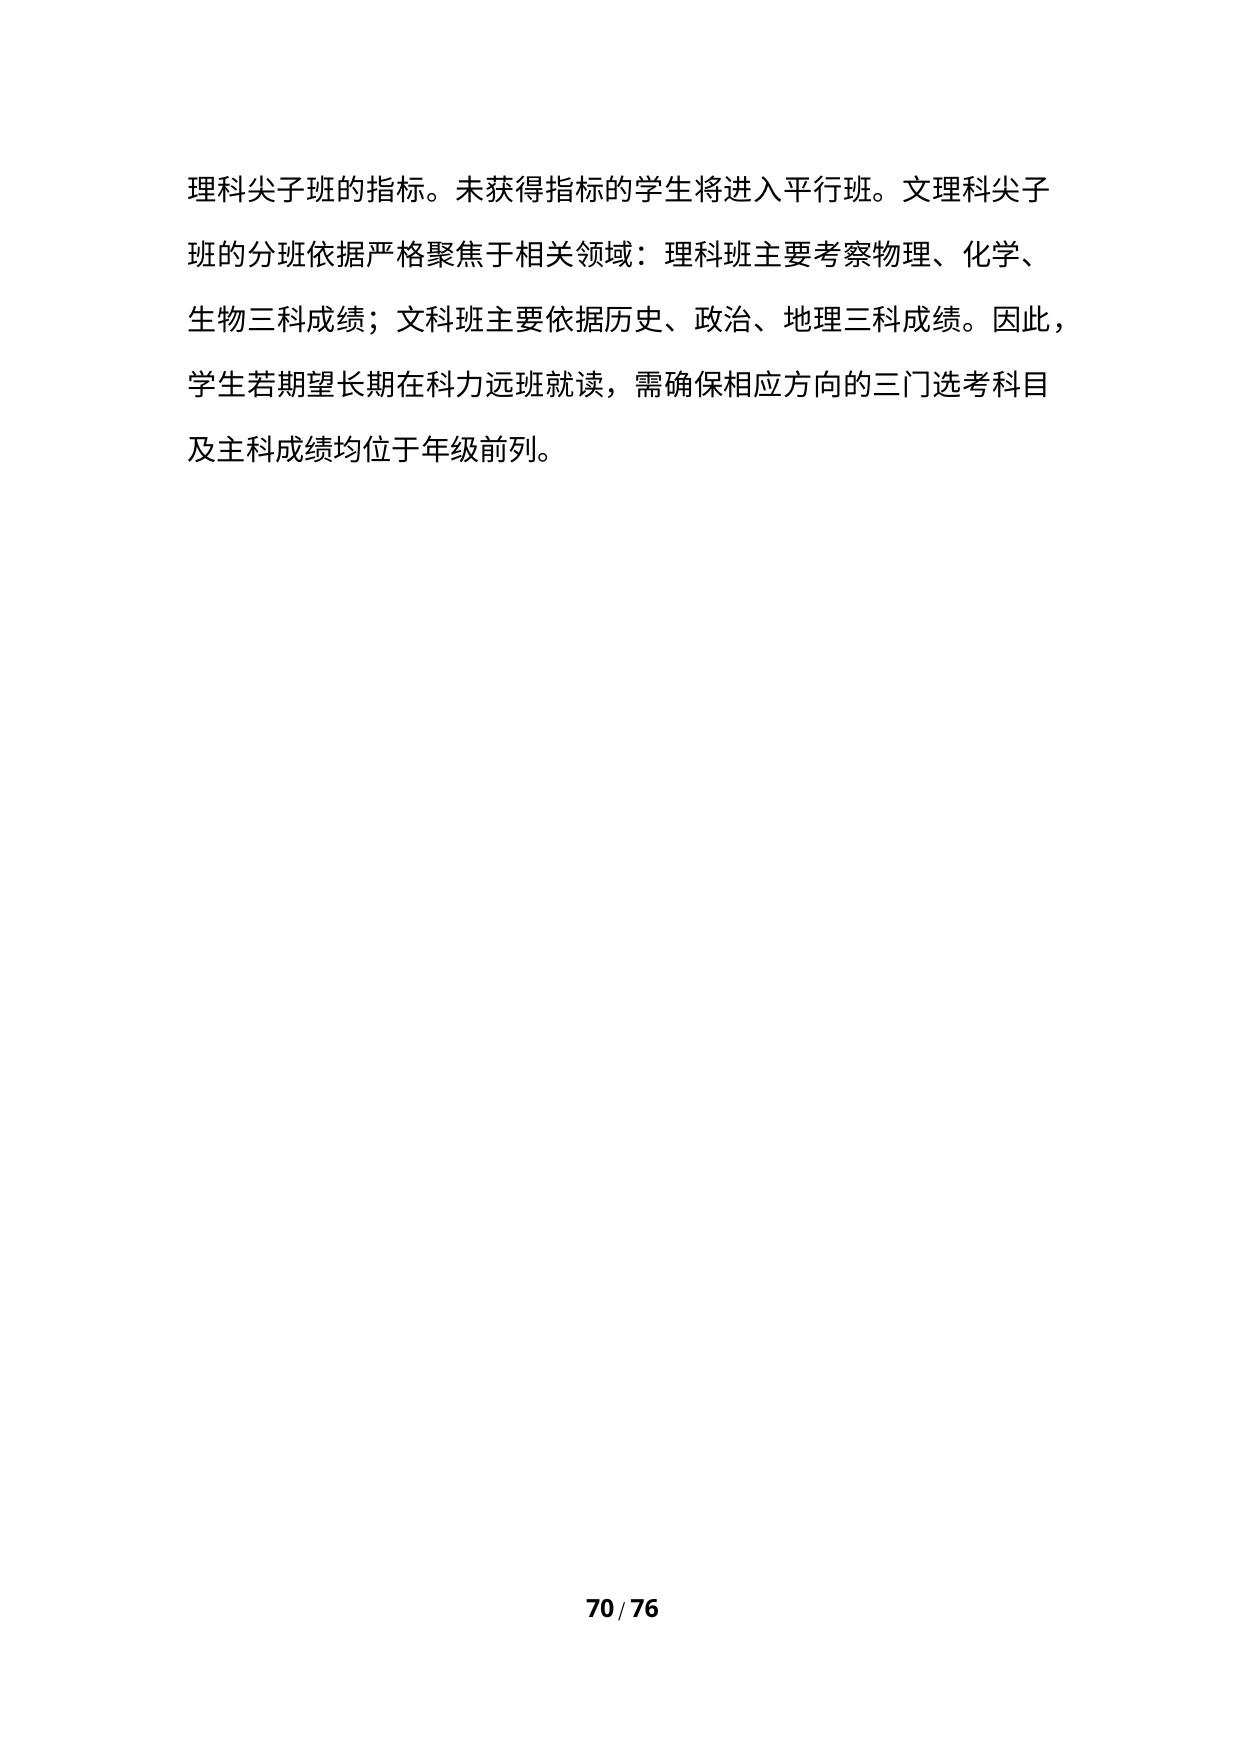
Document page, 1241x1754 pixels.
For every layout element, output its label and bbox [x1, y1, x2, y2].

text [187, 156, 1053, 481]
